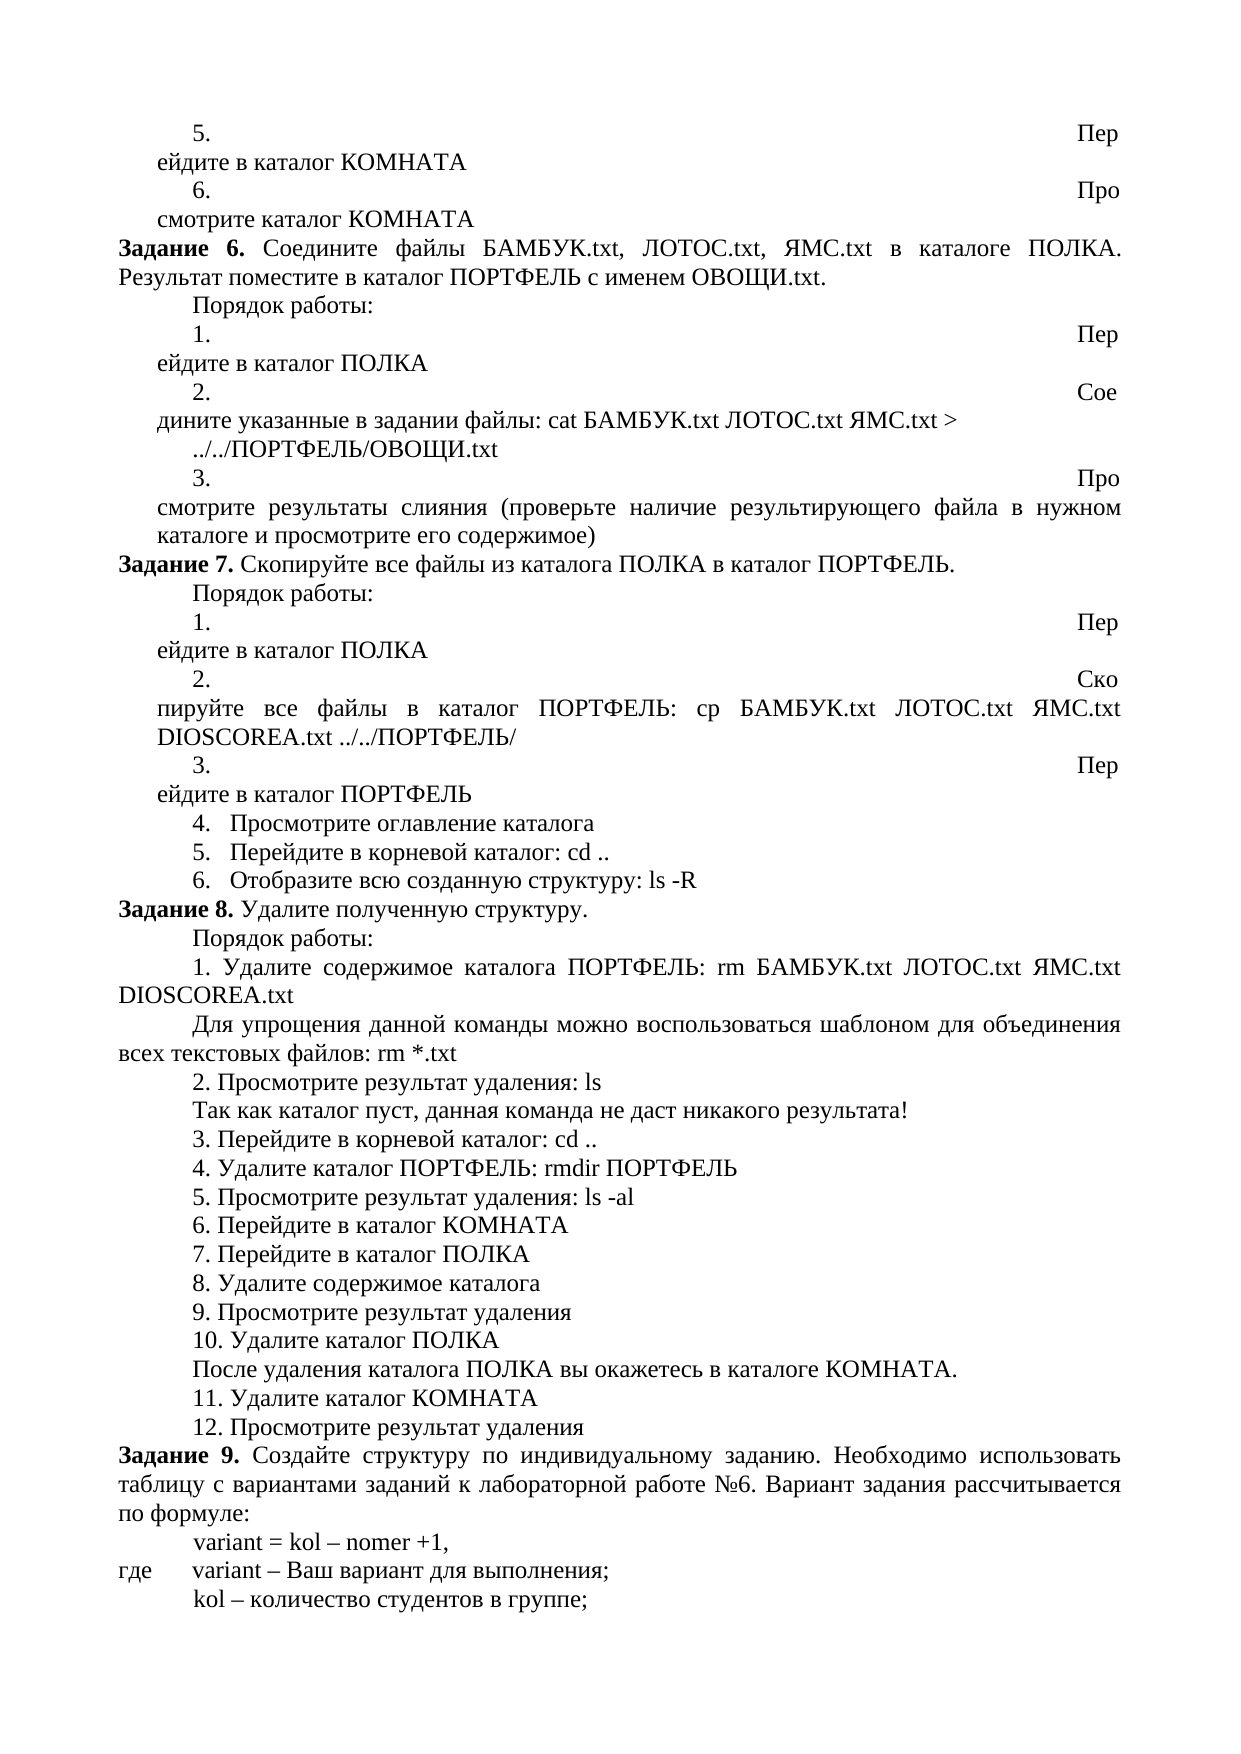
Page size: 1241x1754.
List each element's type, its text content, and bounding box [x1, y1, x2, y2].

text 5. Перейдите в корневой каталог: cd .. [118, 837, 1122, 866]
text 8. Удалите содержимое каталога [118, 1268, 1122, 1297]
text 12. Просмотрите результат удаления [118, 1412, 1122, 1441]
list Перейдите в каталог ПОЛКА [157, 607, 1122, 664]
text Задание 8. Удалите полученную структуру. [118, 894, 1122, 923]
text Порядок работы: [118, 578, 1122, 607]
text Задание 9. Создайте структуру по индивидуальному заданию. Необходимо использовать таблицу с вариантами заданий к лабораторной работе №6. Вариант задания рассчитывается по формуле: [118, 1441, 1122, 1527]
text 6. Отобразите всю созданную структуру: ls -R [118, 866, 1122, 894]
text 1. Удалите содержимое каталога ПОРТФЕЛЬ: rm БАМБУК.txt ЛОТОС.txt ЯМС.txt DIOSCOREA.txt [118, 952, 1122, 1009]
text ../../ПОРТФЕЛЬ/ОВОЩИ.txt [118, 434, 1122, 463]
text Для упрощения данной команды можно воспользоваться шаблоном для объединения всех текстовых файлов: rm *.txt [118, 1009, 1122, 1067]
text kol – количество студентов в группе; [118, 1584, 1122, 1613]
text где variant – Ваш вариант для выполнения; [118, 1556, 1122, 1584]
text Задание 6. Соедините файлы БАМБУК.txt, ЛОТОС.txt, ЯМС.txt в каталоге ПОЛКА. Результат поместите в каталог ПОРТФЕЛЬ с именем ОВОЩИ.txt. [118, 233, 1122, 291]
text Так как каталог пуст, данная команда не даст никакого результата! [118, 1096, 1122, 1124]
text Порядок работы: [118, 923, 1122, 952]
text 4. Просмотрите оглавление каталога [118, 808, 1122, 837]
list Перейдите в каталог ПОРТФЕЛЬ [157, 751, 1122, 808]
text Задание 7. Скопируйте все файлы из каталога ПОЛКА в каталог ПОРТФЕЛЬ. [118, 549, 1122, 578]
list Просмотрите результаты слияния (проверьте наличие результирующего файла в нужном каталоге и просмотрите его содержимое) [157, 463, 1122, 549]
list Скопируйте все файлы в каталог ПОРТФЕЛЬ: cp БАМБУК.txt ЛОТОС.txt ЯМС.txt DIOSCOREA.txt ../../ПОРТФЕЛЬ/ [157, 664, 1122, 751]
text variant = kol – nomer +1, [118, 1527, 1122, 1556]
text 9. Просмотрите результат удаления [118, 1297, 1122, 1326]
list Соедините указанные в задании файлы: cat БАМБУК.txt ЛОТОС.txt ЯМС.txt > [157, 377, 1122, 434]
text 3. Перейдите в корневой каталог: cd .. [118, 1124, 1122, 1153]
text Порядок работы: [118, 291, 1122, 319]
text 4. Удалите каталог ПОРТФЕЛЬ: rmdir ПОРТФЕЛЬ [118, 1153, 1122, 1182]
text 2. Просмотрите результат удаления: ls [118, 1067, 1122, 1096]
text 7. Перейдите в каталог ПОЛКА [118, 1239, 1122, 1268]
list Перейдите в каталог ПОЛКА [157, 319, 1122, 377]
text 6. Перейдите в каталог КОМНАТА [118, 1211, 1122, 1239]
text 11. Удалите каталог КОМНАТА [118, 1383, 1122, 1412]
list Просмотрите каталог КОМНАТА [157, 176, 1122, 233]
text 5. Просмотрите результат удаления: ls -al [118, 1182, 1122, 1211]
list Перейдите в каталог КОМНАТА [157, 118, 1122, 176]
text После удаления каталога ПОЛКА вы окажетесь в каталоге КОМНАТА. [118, 1354, 1122, 1383]
text 10. Удалите каталог ПОЛКА [118, 1326, 1122, 1354]
